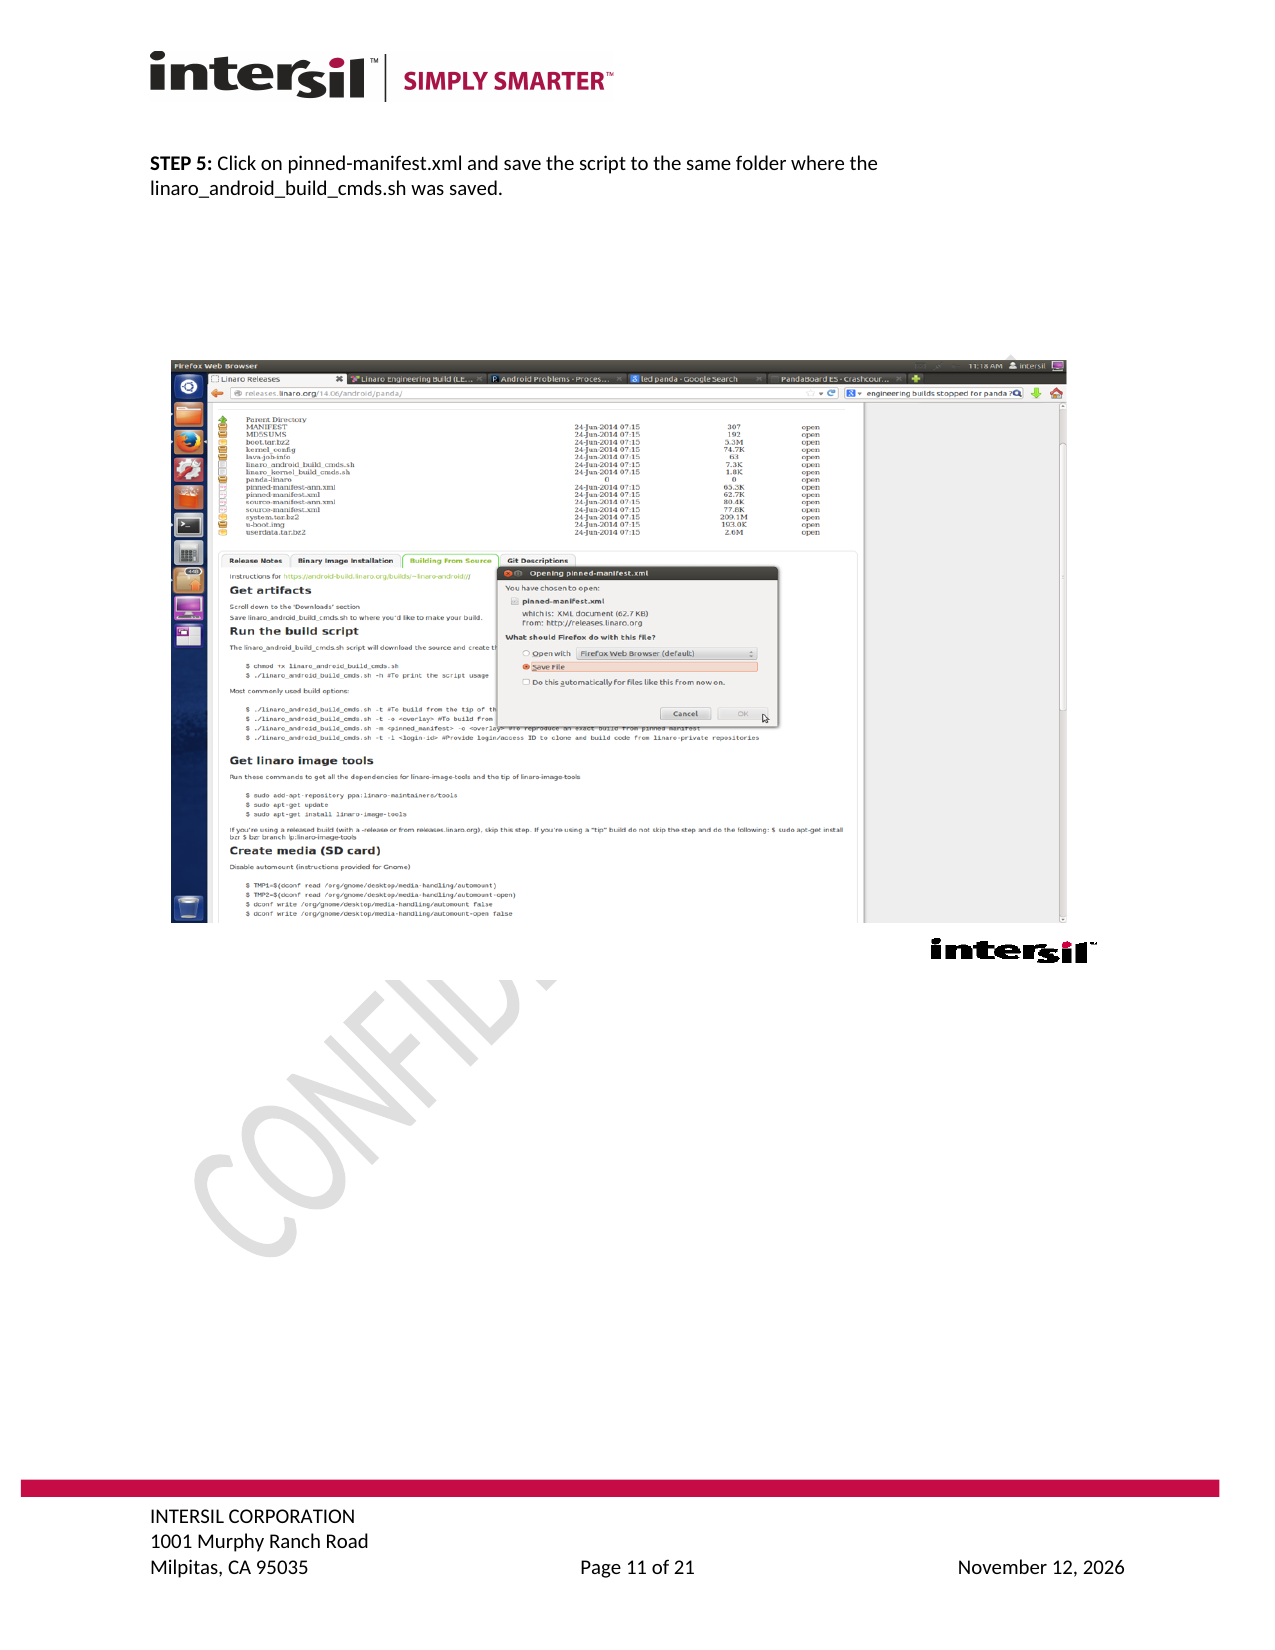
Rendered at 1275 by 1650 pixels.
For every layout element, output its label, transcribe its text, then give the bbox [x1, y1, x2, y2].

text STEP 5: Click on pinned-manifest.xml and save the script to the same folder where the linaro_android_build_cmds.sh was saved. [150, 150, 1125, 201]
picture [150, 51, 614, 102]
picture [150, 360, 1116, 980]
